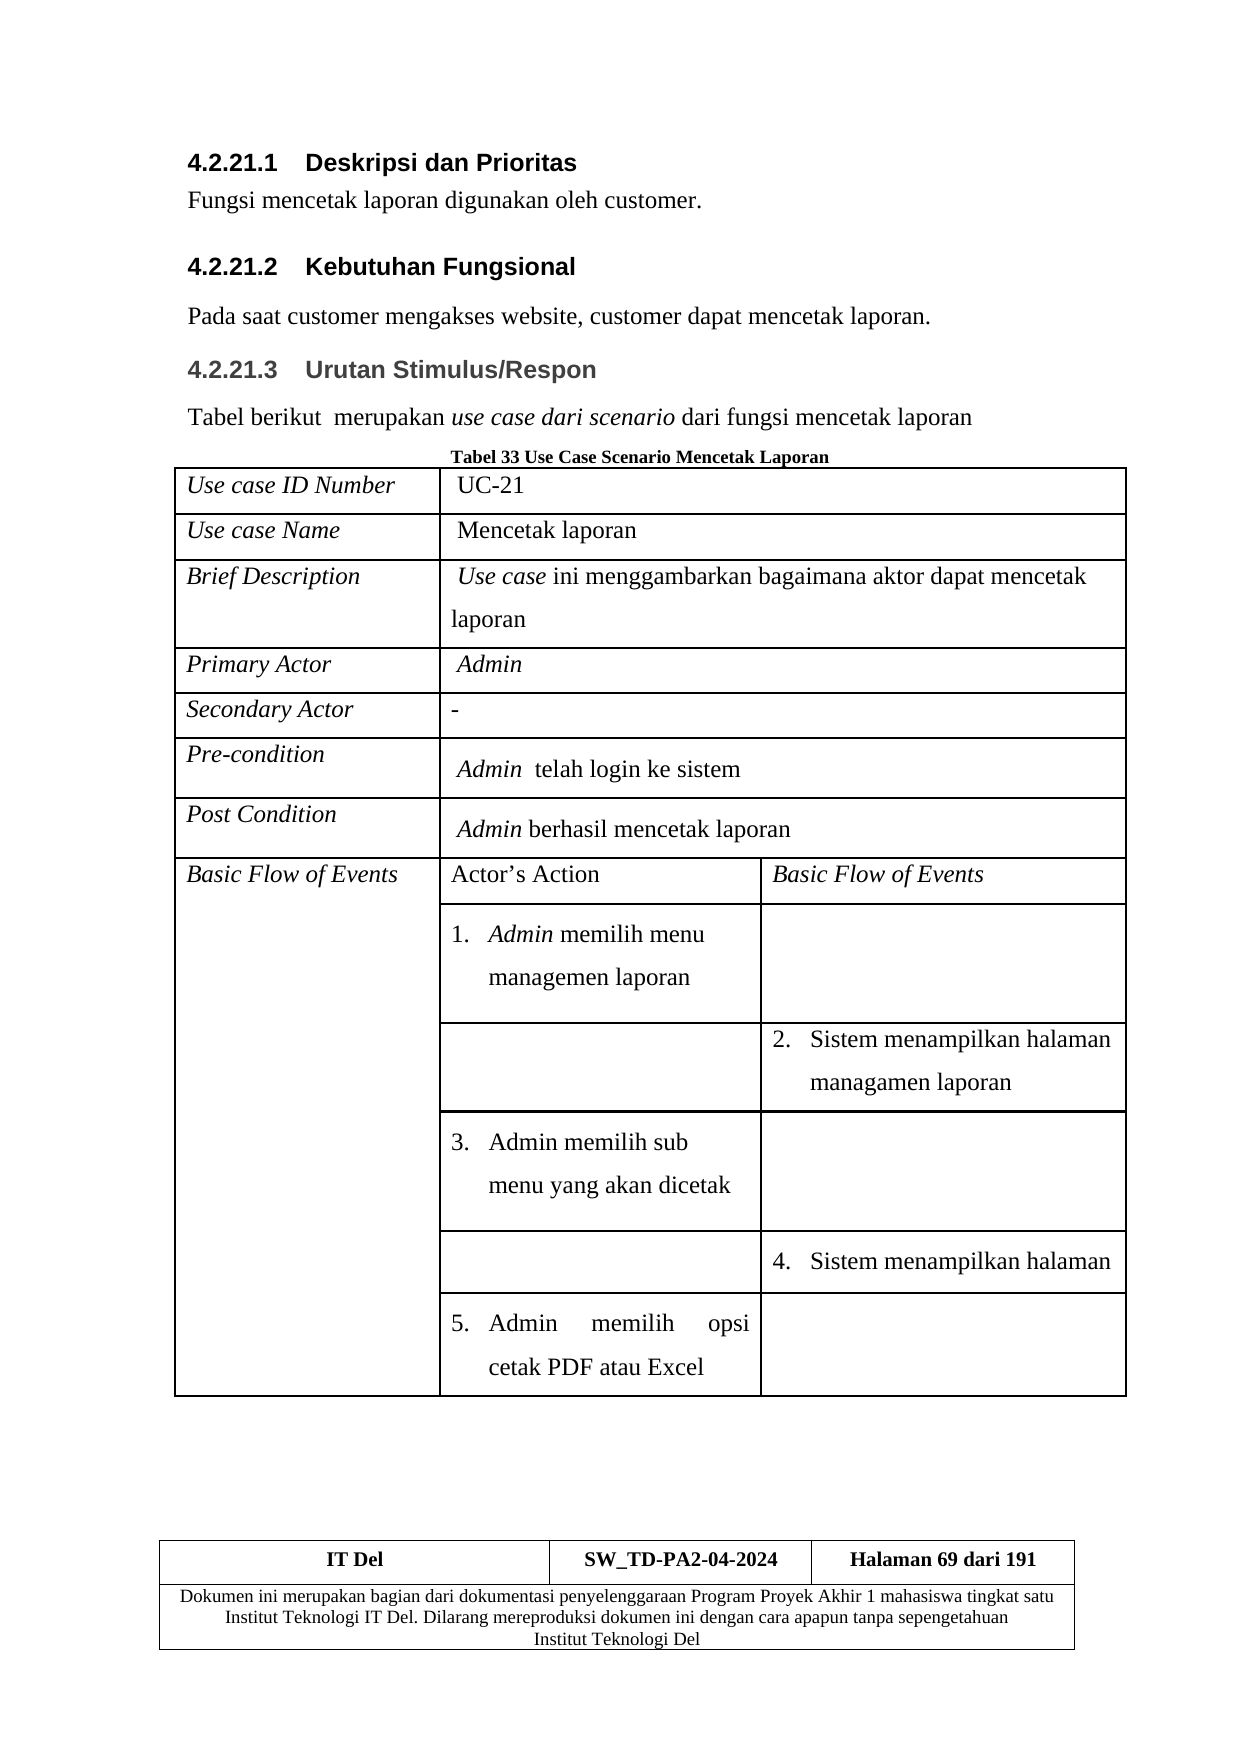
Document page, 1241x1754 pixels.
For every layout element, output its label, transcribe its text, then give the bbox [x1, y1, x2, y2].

table_cell Admin memilih menu managemen laporan [441, 905, 760, 1022]
table_cell Admin [441, 649, 1125, 692]
table_cell Basic Flow of Events [176, 859, 439, 1394]
subtitle 4.2.21.3 Urutan Stimulus/Respon [187, 355, 1092, 384]
table_cell Mencetak laporan [441, 515, 1125, 559]
table_cell Use case ini menggambarkan bagaimana aktor dapat mencetak laporan [441, 561, 1125, 647]
table_cell Admin telah login ke sistem [441, 739, 1125, 797]
text Fungsi mencetak laporan digunakan oleh customer. [187, 185, 997, 213]
text Pada saat customer mengakses website, customer dapat mencetak laporan. [187, 301, 1092, 330]
table_cell [441, 1232, 760, 1292]
table_cell Brief Description [176, 561, 439, 647]
table_cell Admin berhasil mencetak laporan [441, 799, 1125, 857]
table_cell [762, 1113, 1125, 1230]
table_cell Admin memilih sub menu yang akan dicetak [441, 1113, 760, 1230]
table_cell Primary Actor [176, 649, 439, 692]
table_header Use case ID Number [176, 469, 439, 513]
table_cell Admin memilih opsi cetak PDF atau Excel [441, 1294, 760, 1394]
text Tabel 33 Use Case Scenario Mencetak Laporan [187, 446, 1092, 467]
table_cell [762, 1294, 1125, 1394]
table_header UC-21 [441, 469, 1125, 513]
table_cell [441, 1024, 760, 1110]
table_cell Actor’s Action [441, 859, 760, 902]
table_cell Pre-condition [176, 739, 439, 797]
table_cell - [441, 694, 1125, 737]
table_cell Basic Flow of Events [762, 859, 1125, 902]
table_cell Use case Name [176, 515, 439, 559]
subtitle 4.2.21.2 Kebutuhan Fungsional [187, 252, 1092, 280]
table_cell Post Condition [176, 799, 439, 857]
table_cell [762, 905, 1125, 1022]
table_cell Sistem menampilkan halaman [762, 1232, 1125, 1292]
subtitle 4.2.21.1 Deskripsi dan Prioritas [187, 148, 1092, 176]
table_cell Sistem menampilkan halaman managamen laporan [762, 1024, 1125, 1110]
text Tabel berikut merupakan use case dari scenario dari fungsi mencetak laporan [187, 402, 994, 431]
table_cell Secondary Actor [176, 694, 439, 737]
